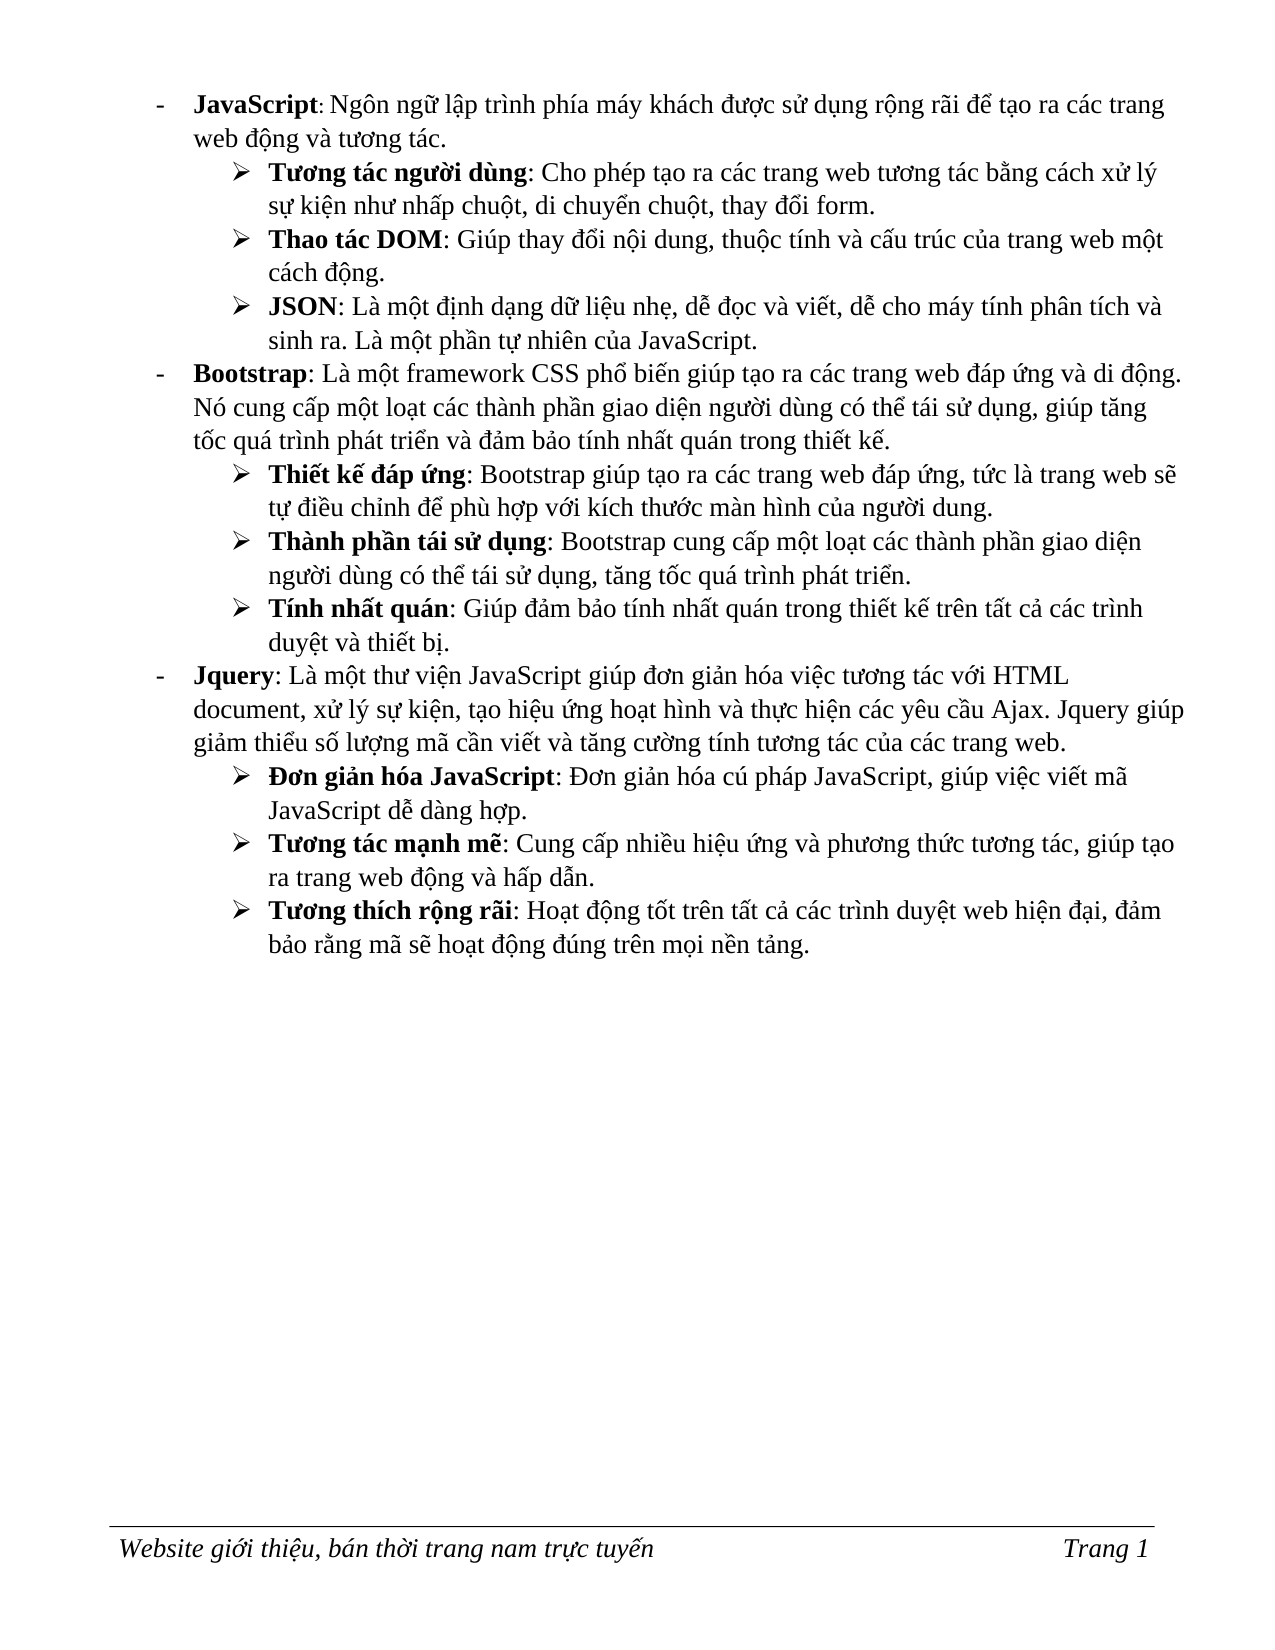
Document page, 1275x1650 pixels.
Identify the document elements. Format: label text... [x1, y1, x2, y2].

list Tương tác người dùng: Cho phép tạo ra các trang web tương tác bằng cách xử lý sự kiện như nhấp chuột, di chuyển chuột, thay đổi form. [231, 156, 1186, 221]
list Bootstrap: Là một framework CSS phổ biến giúp tạo ra các trang web đáp ứng và di động. Nó cung cấp một loạt các thành phần giao diện người dùng có thể tái sử dụng, giúp tăng tốc quá trình phát triển và đảm bảo tính nhất quán trong thiết kế. [156, 357, 1186, 456]
list Tương thích rộng rãi: Hoạt động tốt trên tất cả các trình duyệt web hiện đại, đảm bảo rằng mã sẽ hoạt động đúng trên mọi nền tảng. [231, 894, 1186, 959]
list JSON: Là một định dạng dữ liệu nhẹ, dễ đọc và viết, dễ cho máy tính phân tích và sinh ra. Là một phần tự nhiên của JavaScript. [231, 290, 1186, 355]
list Thao tác DOM: Giúp thay đổi nội dung, thuộc tính và cấu trúc của trang web một cách động. [231, 223, 1186, 288]
list Thành phần tái sử dụng: Bootstrap cung cấp một loạt các thành phần giao diện người dùng có thể tái sử dụng, tăng tốc quá trình phát triển. [231, 525, 1186, 590]
list Đơn giản hóa JavaScript: Đơn giản hóa cú pháp JavaScript, giúp việc viết mã JavaScript dễ dàng hợp. [231, 760, 1186, 825]
list Tính nhất quán: Giúp đảm bảo tính nhất quán trong thiết kế trên tất cả các trình duyệt và thiết bị. [231, 592, 1186, 657]
list Thiết kế đáp ứng: Bootstrap giúp tạo ra các trang web đáp ứng, tức là trang web sẽ tự điều chỉnh để phù hợp với kích thước màn hình của người dung. [231, 458, 1186, 523]
list JavaScript: Ngôn ngữ lập trình phía máy khách được sử dụng rộng rãi để tạo ra các trang web động và tương tác. [156, 89, 1186, 153]
list Tương tác mạnh mẽ: Cung cấp nhiều hiệu ứng và phương thức tương tác, giúp tạo ra trang web động và hấp dẫn. [231, 827, 1186, 892]
list Jquery: Là một thư viện JavaScript giúp đơn giản hóa việc tương tác với HTML document, xử lý sự kiện, tạo hiệu ứng hoạt hình và thực hiện các yêu cầu Ajax. Jquery giúp giảm thiểu số lượng mã cần viết và tăng cường tính tương tác của các trang web. [156, 659, 1186, 758]
